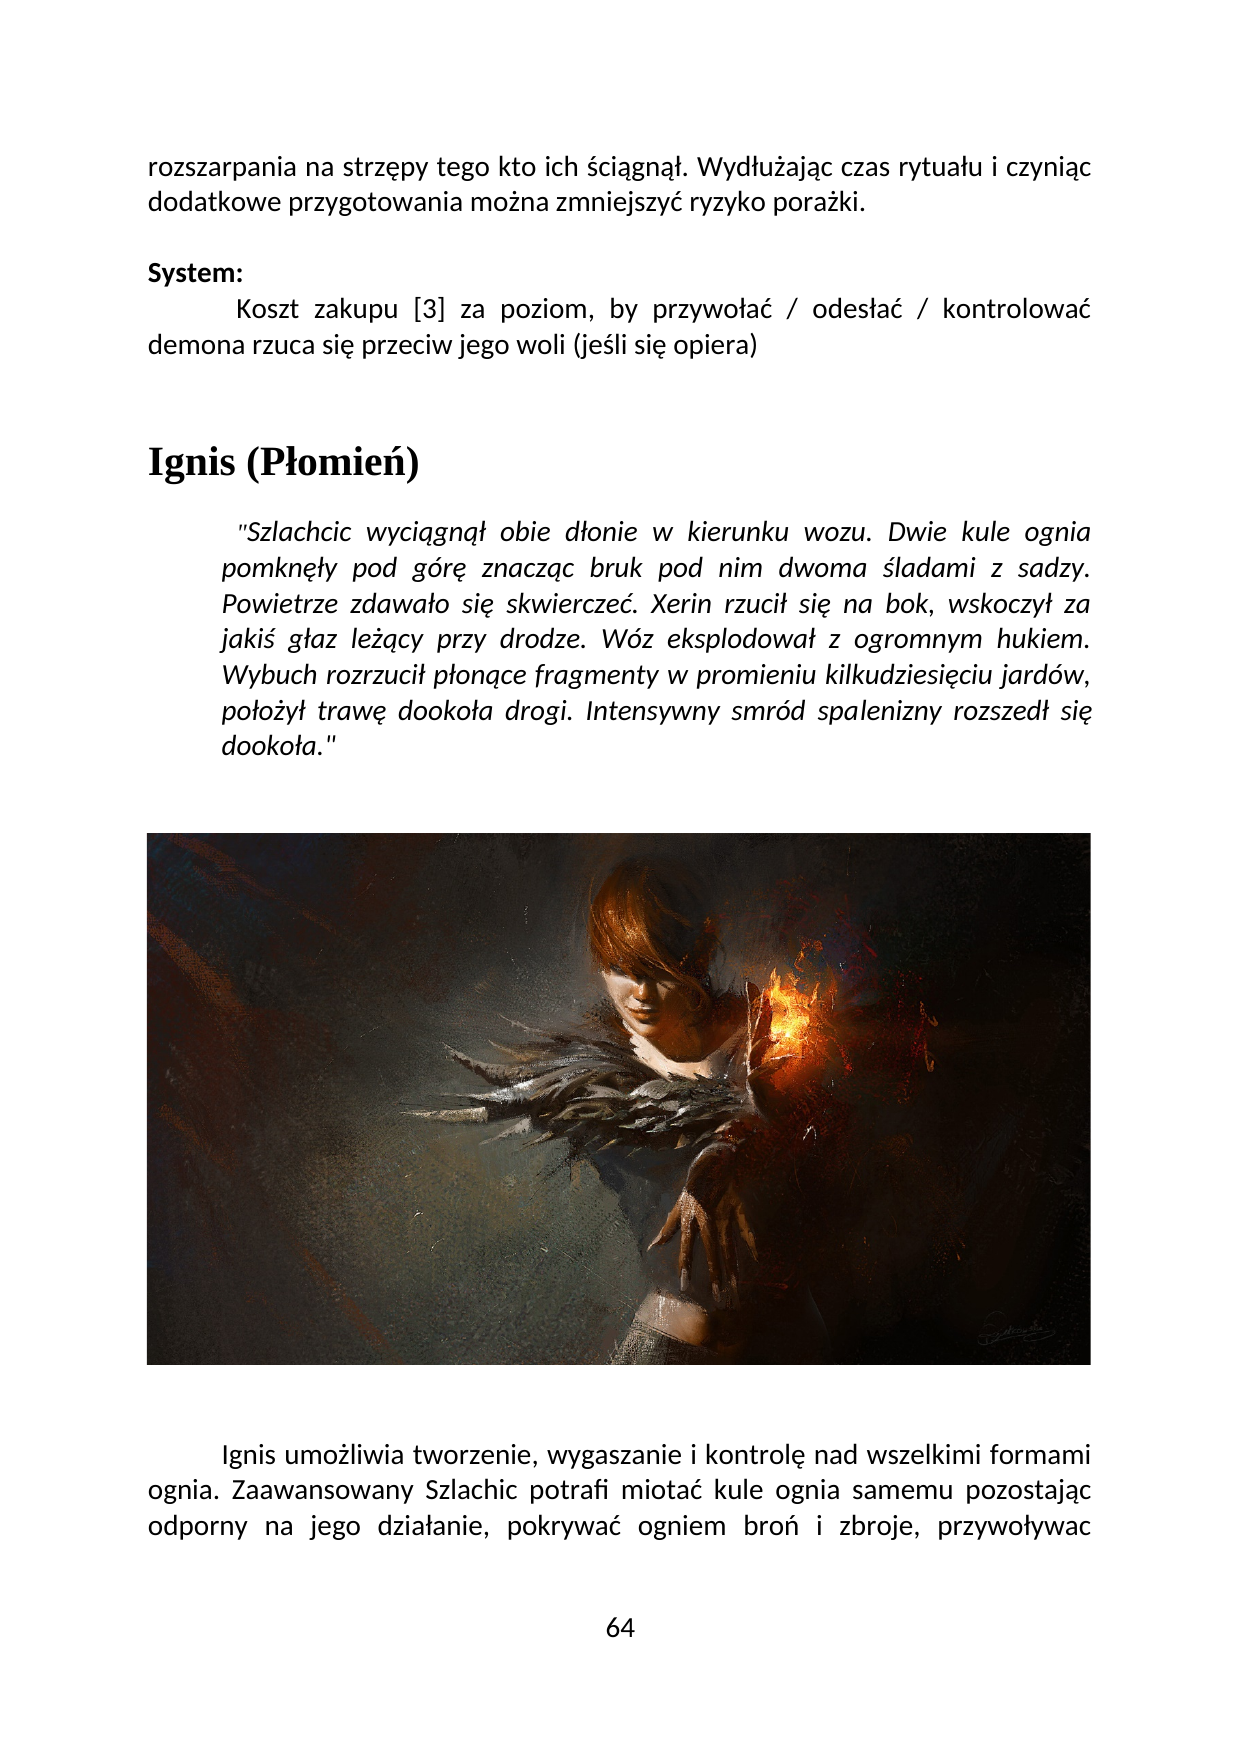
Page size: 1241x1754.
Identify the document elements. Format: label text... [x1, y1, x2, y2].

text System: [148, 254, 1093, 290]
text Koszt zakupu [3] za poziom, by przywołać / odesłać / kontrolować demona rzuca się przeciw jego woli (jeśli się opiera) [148, 290, 1093, 361]
subtitle Ignis (Płomień) [148, 436, 1093, 484]
text "Szlachcic wyciągnął obie dłonie w kierunku wozu. Dwie kule ognia pomknęły pod górę znacząc bruk pod nim dwoma śladami z sadzy. Powietrze zdawało się skwierczeć. Xerin rzucił się na bok, wskoczył za jakiś głaz leżący przy drodze. Wóz eksplodował z ogromnym hukiem. Wybuch rozrzucił płonące fragmenty w promieniu kilkudziesięciu jardów, położył trawę dookoła drogi. Intensywny smród spalenizny rozszedł się dookoła." [221, 513, 1093, 763]
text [148, 148, 1093, 219]
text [148, 1436, 1093, 1543]
picture [146, 833, 1091, 1365]
